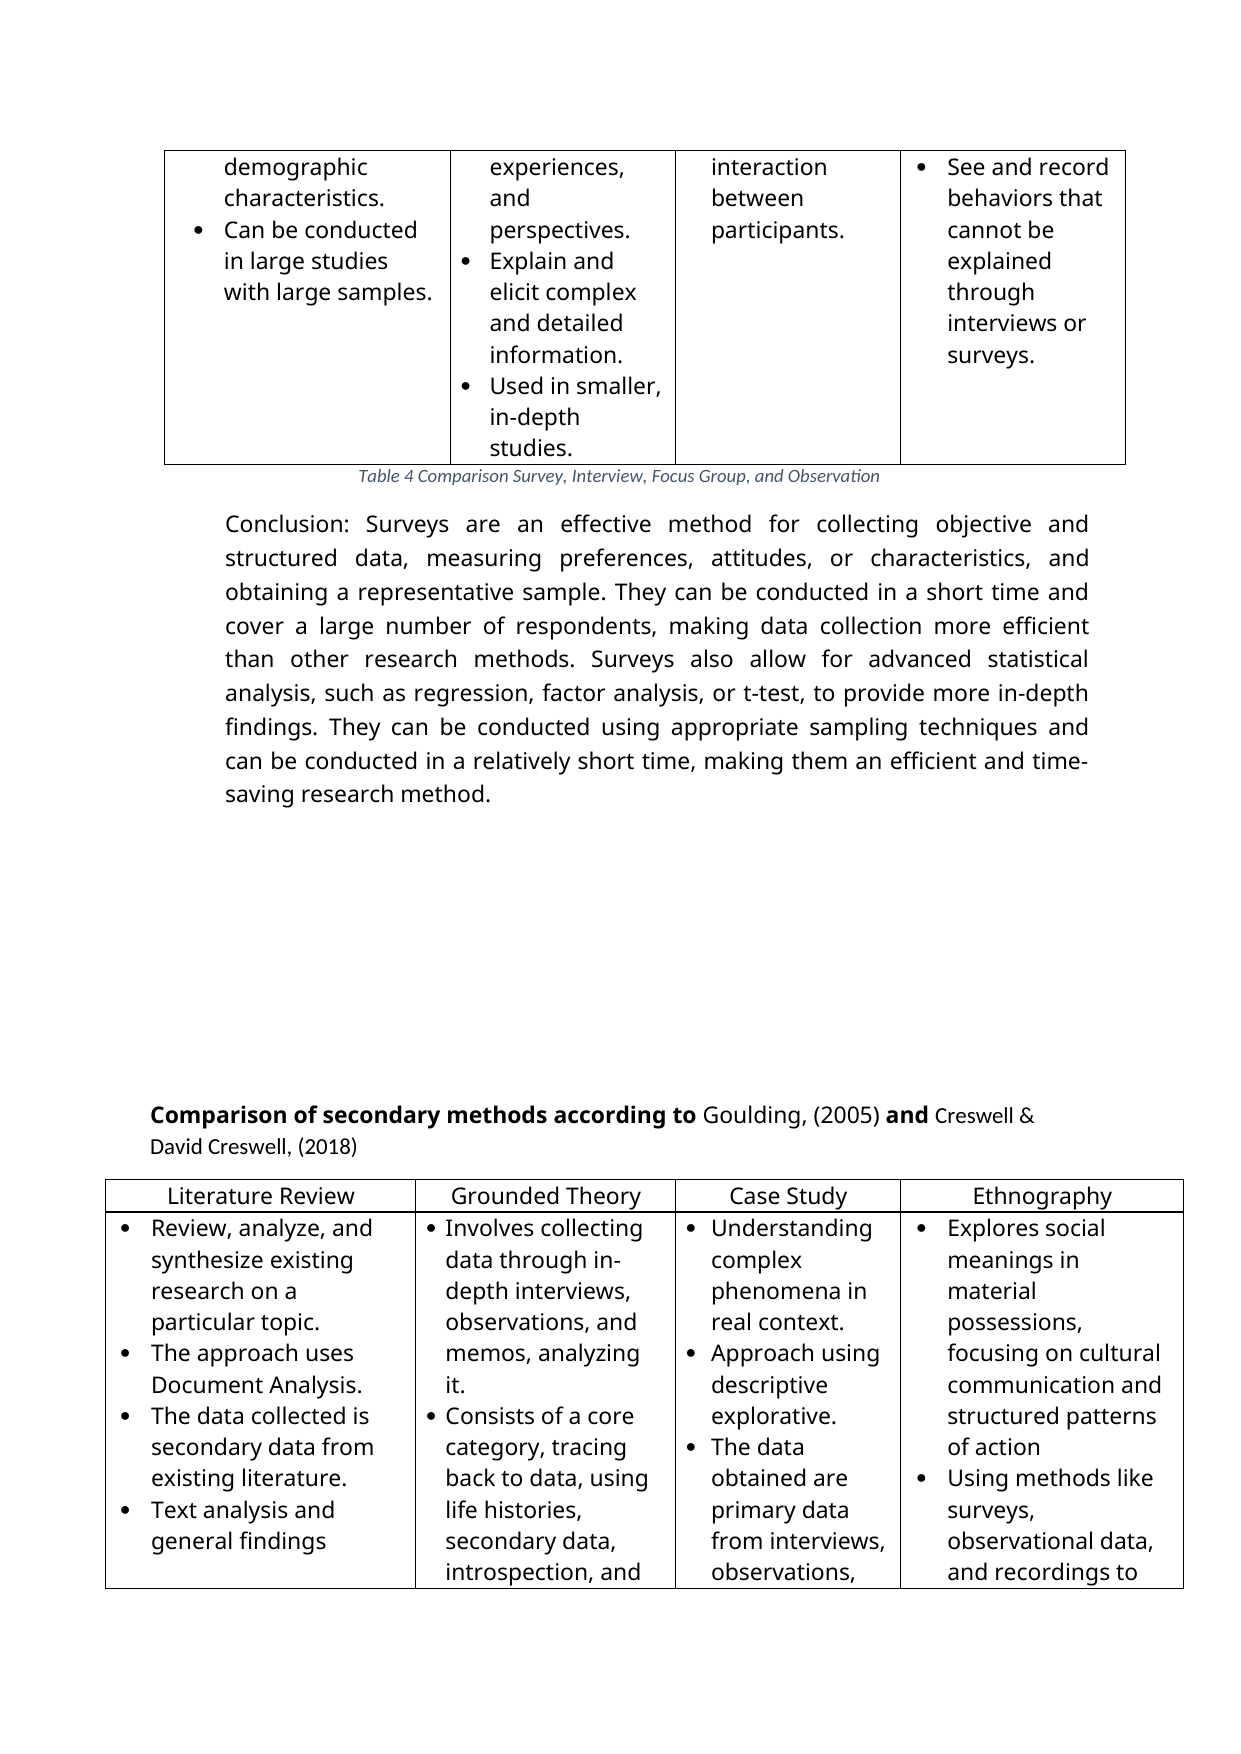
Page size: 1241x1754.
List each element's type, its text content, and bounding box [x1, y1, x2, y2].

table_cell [106, 1213, 415, 1587]
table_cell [676, 1213, 900, 1587]
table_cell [451, 151, 675, 463]
table_header Grounded Theory [416, 1180, 675, 1211]
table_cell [676, 151, 900, 463]
text Comparison of secondary methods according to and [150, 1099, 1090, 1160]
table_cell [416, 1213, 675, 1587]
table_header Literature Review [106, 1180, 415, 1211]
table_header Ethnography [901, 1180, 1183, 1211]
table_header Case Study [676, 1180, 900, 1211]
list Conclusion: Surveys are an effective method for collecting objective and structured data, measuring preferences, attitudes, or characteristics, and obtaining a representative sample. They can be conducted in a short time and cover a large number of respondents, making data collection more efficient than other research methods. Surveys also allow for advanced statistical analysis, such as regression, factor analysis, or t-test, to provide more in-depth findings. They can be conducted using appropriate sampling techniques and can be conducted in a relatively short time, making them an efficient and time-saving research method. [225, 508, 1090, 809]
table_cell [901, 151, 1125, 463]
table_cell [901, 1213, 1183, 1587]
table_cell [165, 151, 450, 463]
text Table 4 Comparison Survey, Interview, Focus Group, and Observation [150, 464, 1090, 487]
